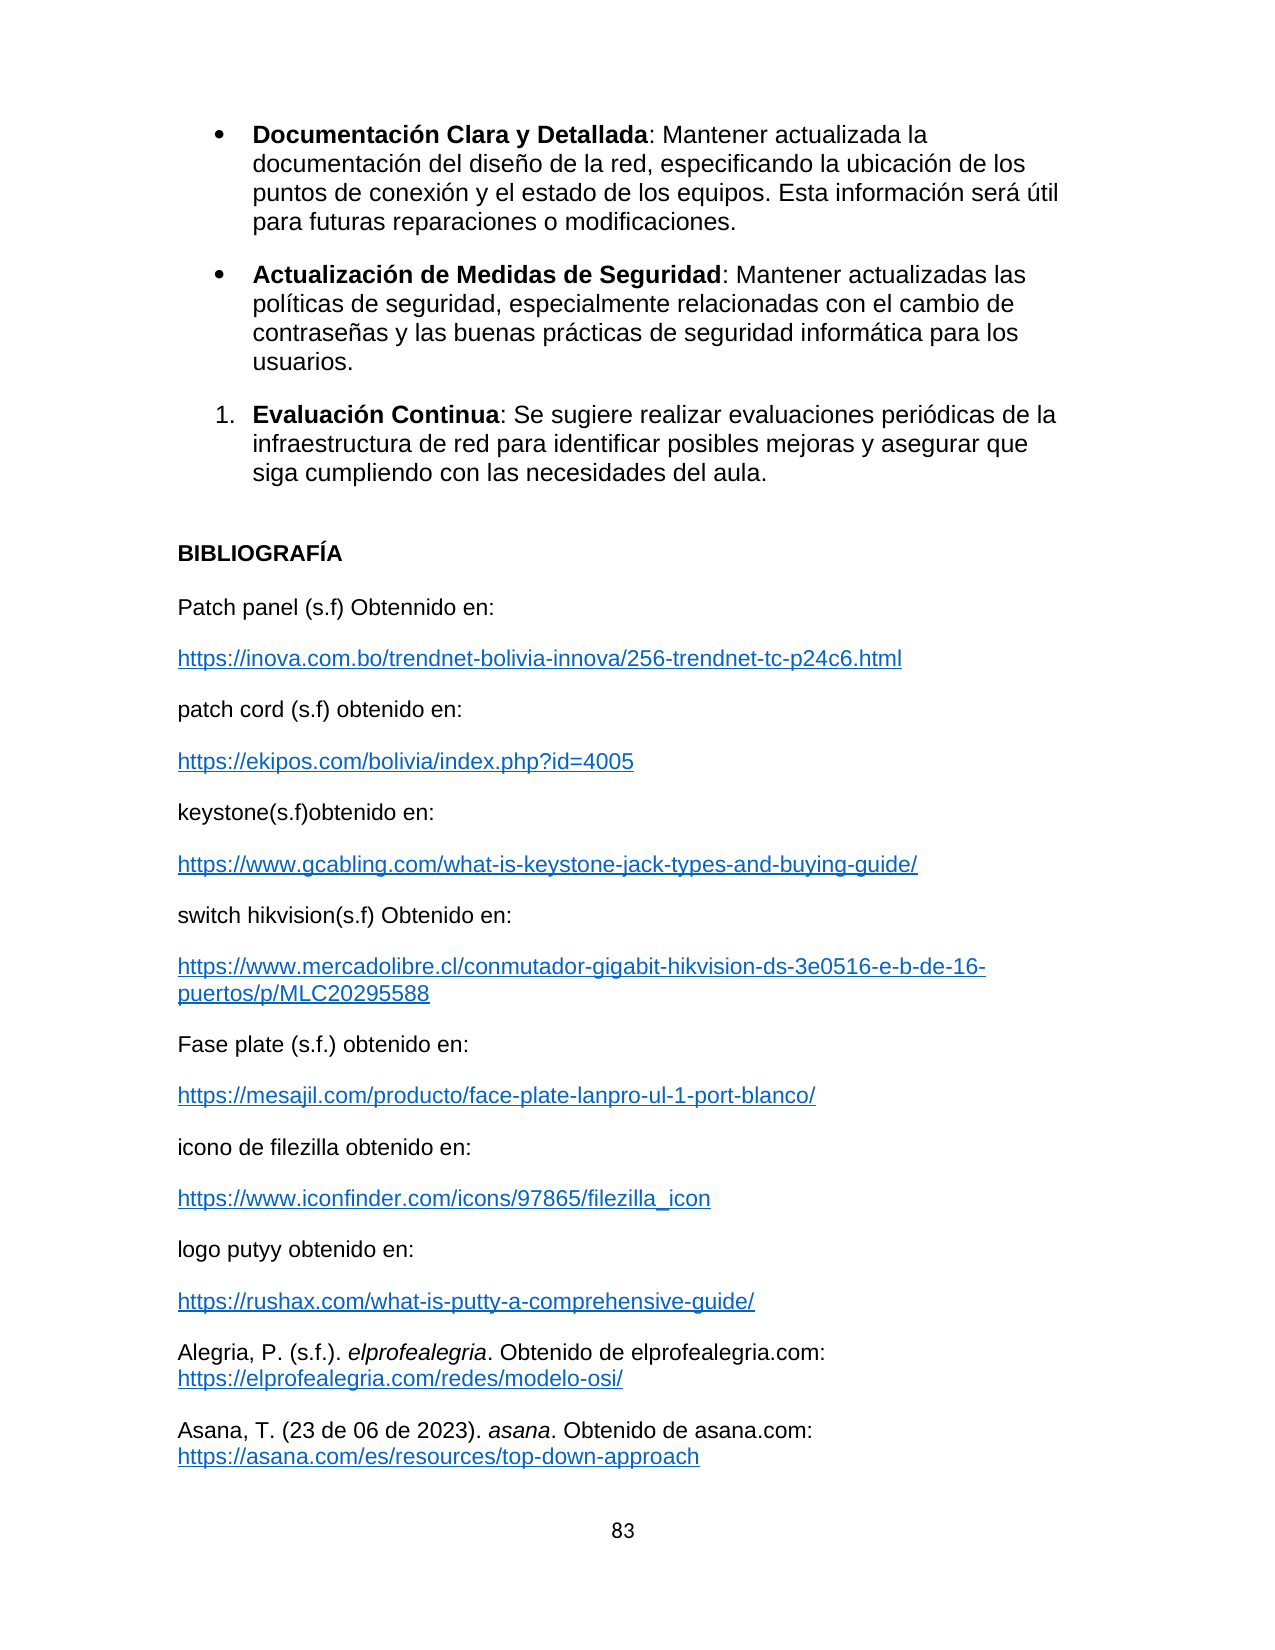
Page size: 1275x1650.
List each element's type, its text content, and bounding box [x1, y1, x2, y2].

list Actualización de Medidas de Seguridad: Mantener actualizadas las políticas de seguridad, especialmente relacionadas con el cambio de contraseñas y las buenas prácticas de seguridad informática para los usuarios. [215, 260, 1068, 375]
text icono de filezilla obtenido en: [177, 1134, 1068, 1160]
text https://www.iconfinder.com/icons/97865/filezilla_icon [177, 1185, 1068, 1211]
text https://ekipos.com/bolivia/index.php?id=4005 [177, 748, 1068, 774]
text Asana, T. (23 de 06 de 2023). asana. Obtenido de asana.com: https://asana.com/es/resources/top-down-approach [177, 1417, 1068, 1469]
subtitle BIBLIOGRAFÍA [177, 540, 1013, 567]
list Evaluación Continua: Se sugiere realizar evaluaciones periódicas de la infraestructura de red para identificar posibles mejoras y asegurar que siga cumpliendo con las necesidades del aula. [215, 400, 1068, 487]
text https://inova.com.bo/trendnet-bolivia-innova/256-trendnet-tc-p24c6.html [177, 645, 1068, 671]
text logo putyy obtenido en: [177, 1236, 1068, 1263]
text switch hikvision(s.f) Obtenido en: [177, 902, 1068, 928]
text https://rushax.com/what-is-putty-a-comprehensive-guide/ [177, 1288, 1068, 1314]
text patch cord (s.f) obtenido en: [177, 696, 1068, 723]
text Patch panel (s.f) Obtennido en: [177, 594, 1068, 620]
text https://mesajil.com/producto/face-plate-lanpro-ul-1-port-blanco/ [177, 1082, 1068, 1109]
text https://www.gcabling.com/what-is-keystone-jack-types-and-buying-guide/ [177, 851, 1068, 877]
text keystone(s.f)obtenido en: [177, 799, 1068, 826]
list Documentación Clara y Detallada: Mantener actualizada la documentación del diseño de la red, especificando la ubicación de los puntos de conexión y el estado de los equipos. Esta información será útil para futuras reparaciones o modificaciones. [215, 120, 1068, 235]
text Fase plate (s.f.) obtenido en: [177, 1031, 1068, 1057]
text https://www.mercadolibre.cl/conmutador-gigabit-hikvision-ds-3e0516-e-b-de-16-puertos/p/MLC20295588 [177, 953, 1068, 1006]
text Alegria, P. (s.f.). elprofealegria. Obtenido de elprofealegria.com: https://elprofealegria.com/redes/modelo-osi/ [177, 1339, 1068, 1392]
